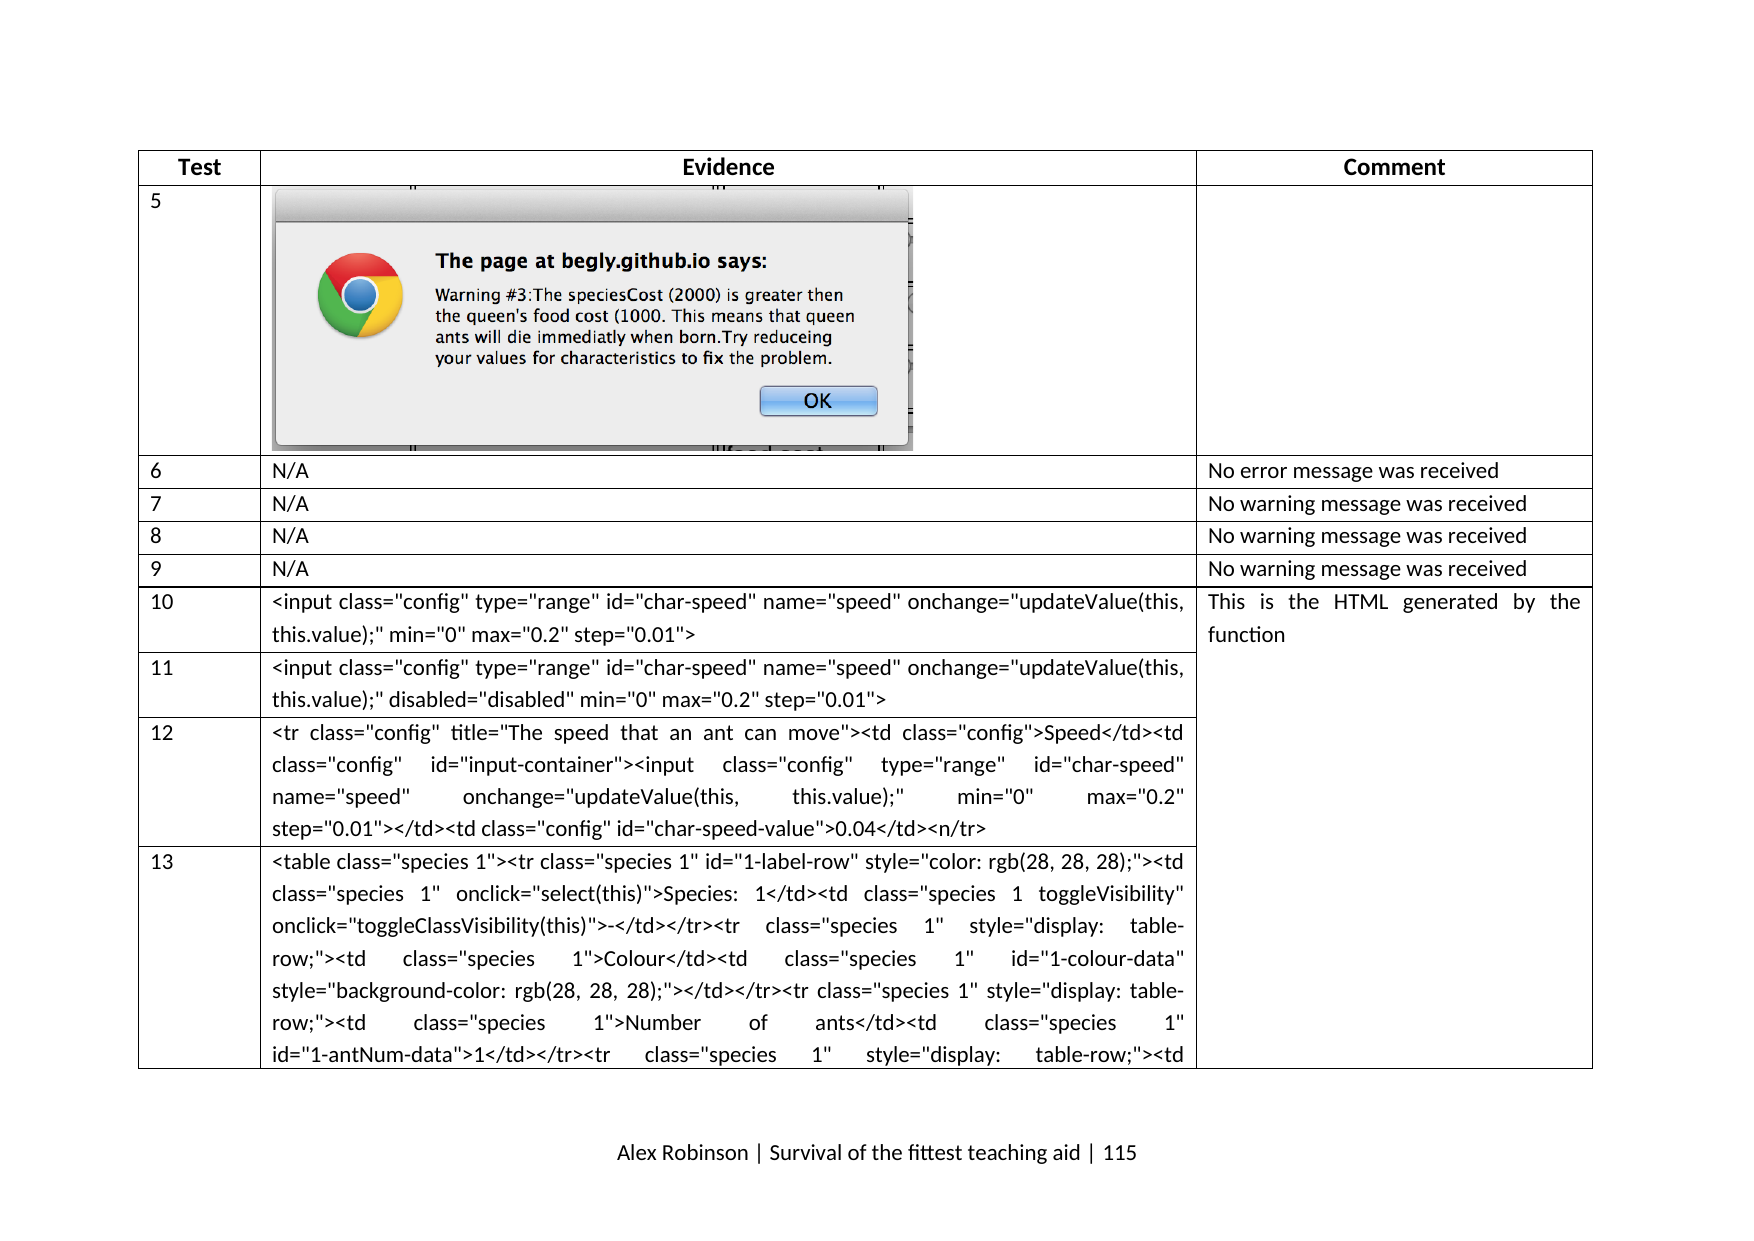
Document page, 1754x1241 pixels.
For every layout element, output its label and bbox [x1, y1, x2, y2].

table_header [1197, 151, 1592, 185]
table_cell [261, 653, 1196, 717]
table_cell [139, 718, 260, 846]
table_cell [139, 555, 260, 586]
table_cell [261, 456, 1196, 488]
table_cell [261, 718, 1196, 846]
picture [271, 186, 914, 451]
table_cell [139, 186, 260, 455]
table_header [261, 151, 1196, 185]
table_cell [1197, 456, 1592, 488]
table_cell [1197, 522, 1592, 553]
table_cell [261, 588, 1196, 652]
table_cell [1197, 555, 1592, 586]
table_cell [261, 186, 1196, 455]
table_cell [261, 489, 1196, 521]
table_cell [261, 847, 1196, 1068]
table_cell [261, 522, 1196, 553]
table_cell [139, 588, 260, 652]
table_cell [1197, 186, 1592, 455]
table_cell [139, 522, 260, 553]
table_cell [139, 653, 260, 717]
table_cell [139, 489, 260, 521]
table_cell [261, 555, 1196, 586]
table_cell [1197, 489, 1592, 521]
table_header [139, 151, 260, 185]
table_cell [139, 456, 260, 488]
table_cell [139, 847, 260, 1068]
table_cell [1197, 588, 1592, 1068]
